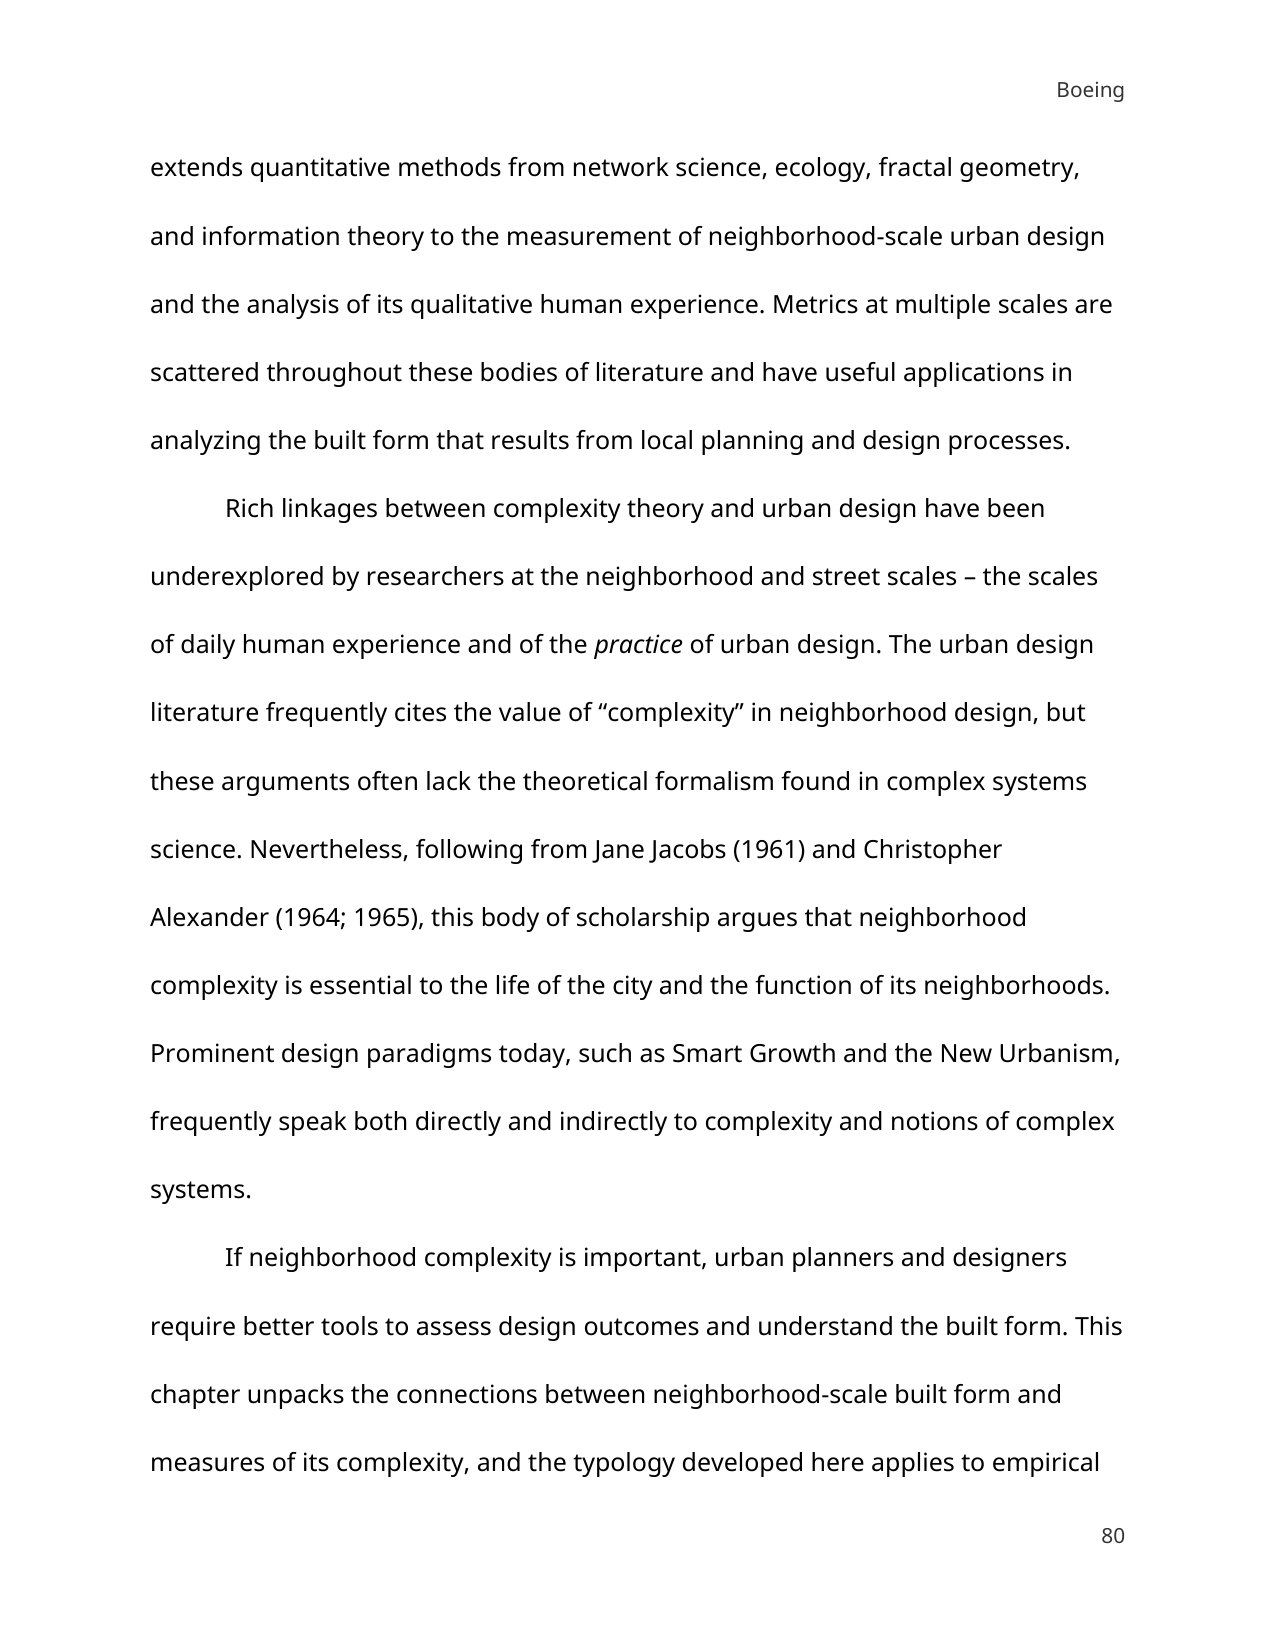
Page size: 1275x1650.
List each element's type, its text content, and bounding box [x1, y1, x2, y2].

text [150, 150, 1125, 457]
text Rich linkages between complexity theory and urban design have been underexplored by researchers at the neighborhood and street scales – the scales of daily human experience and of the practice of urban design. The urban design literature frequently cites the value of “complexity” in neighborhood design, but these arguments often lack the theoretical formalism found in complex systems science. Nevertheless, following from Jane Jacobs (1961) and Christopher Alexander (1964; 1965), this body of scholarship argues that neighborhood complexity is essential to the life of the city and the function of its neighborhoods. Prominent design paradigms today, such as Smart Growth and the New Urbanism, frequently speak both directly and indirectly to complexity and notions of complex systems. [150, 491, 1125, 1206]
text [150, 1240, 1125, 1478]
